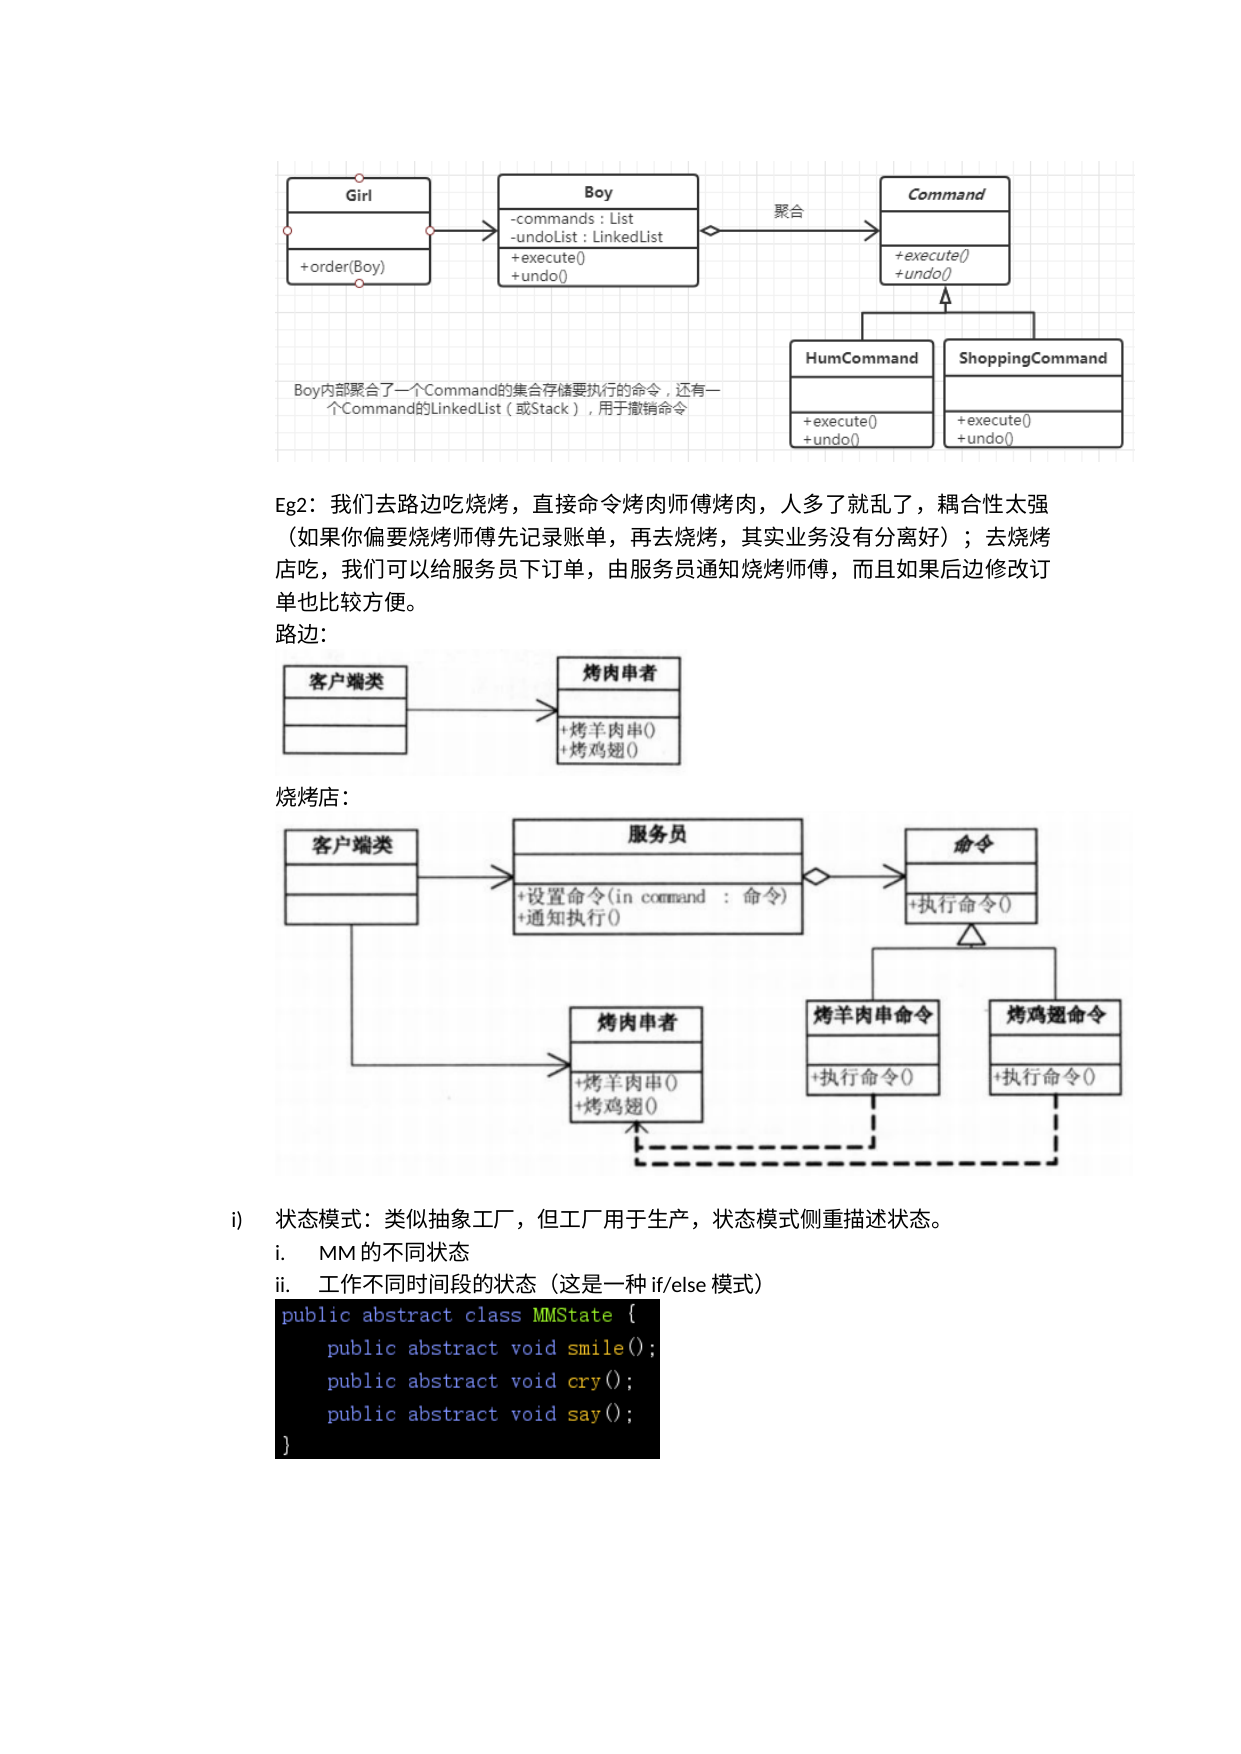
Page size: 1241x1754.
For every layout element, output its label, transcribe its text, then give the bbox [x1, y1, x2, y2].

picture [275, 811, 1133, 1176]
picture [275, 161, 1135, 462]
text Eg2：我们去路边吃烧烤，直接命令烤肉师傅烤肉，人多了就乱了，耦合性太强（如果你偏要烧烤师傅先记录账单，再去烧烤，其实业务没有分离好）；去烧烤店吃，我们可以给服务员下订单，由服务员通知烧烤师傅，而且如果后边修改订单也比较方便。 [275, 487, 1053, 617]
list MM的不同状态 [275, 1234, 1053, 1267]
picture [275, 649, 688, 776]
list 状态模式：类似抽象工厂，但工厂用于生产，状态模式侧重描述状态。 [231, 1202, 1053, 1234]
list 工作不同时间段的状态（这是一种if/else模式） [275, 1267, 1053, 1299]
text 烧烤店： [275, 779, 1053, 811]
picture [275, 1299, 660, 1459]
text 路边： [275, 617, 1053, 649]
